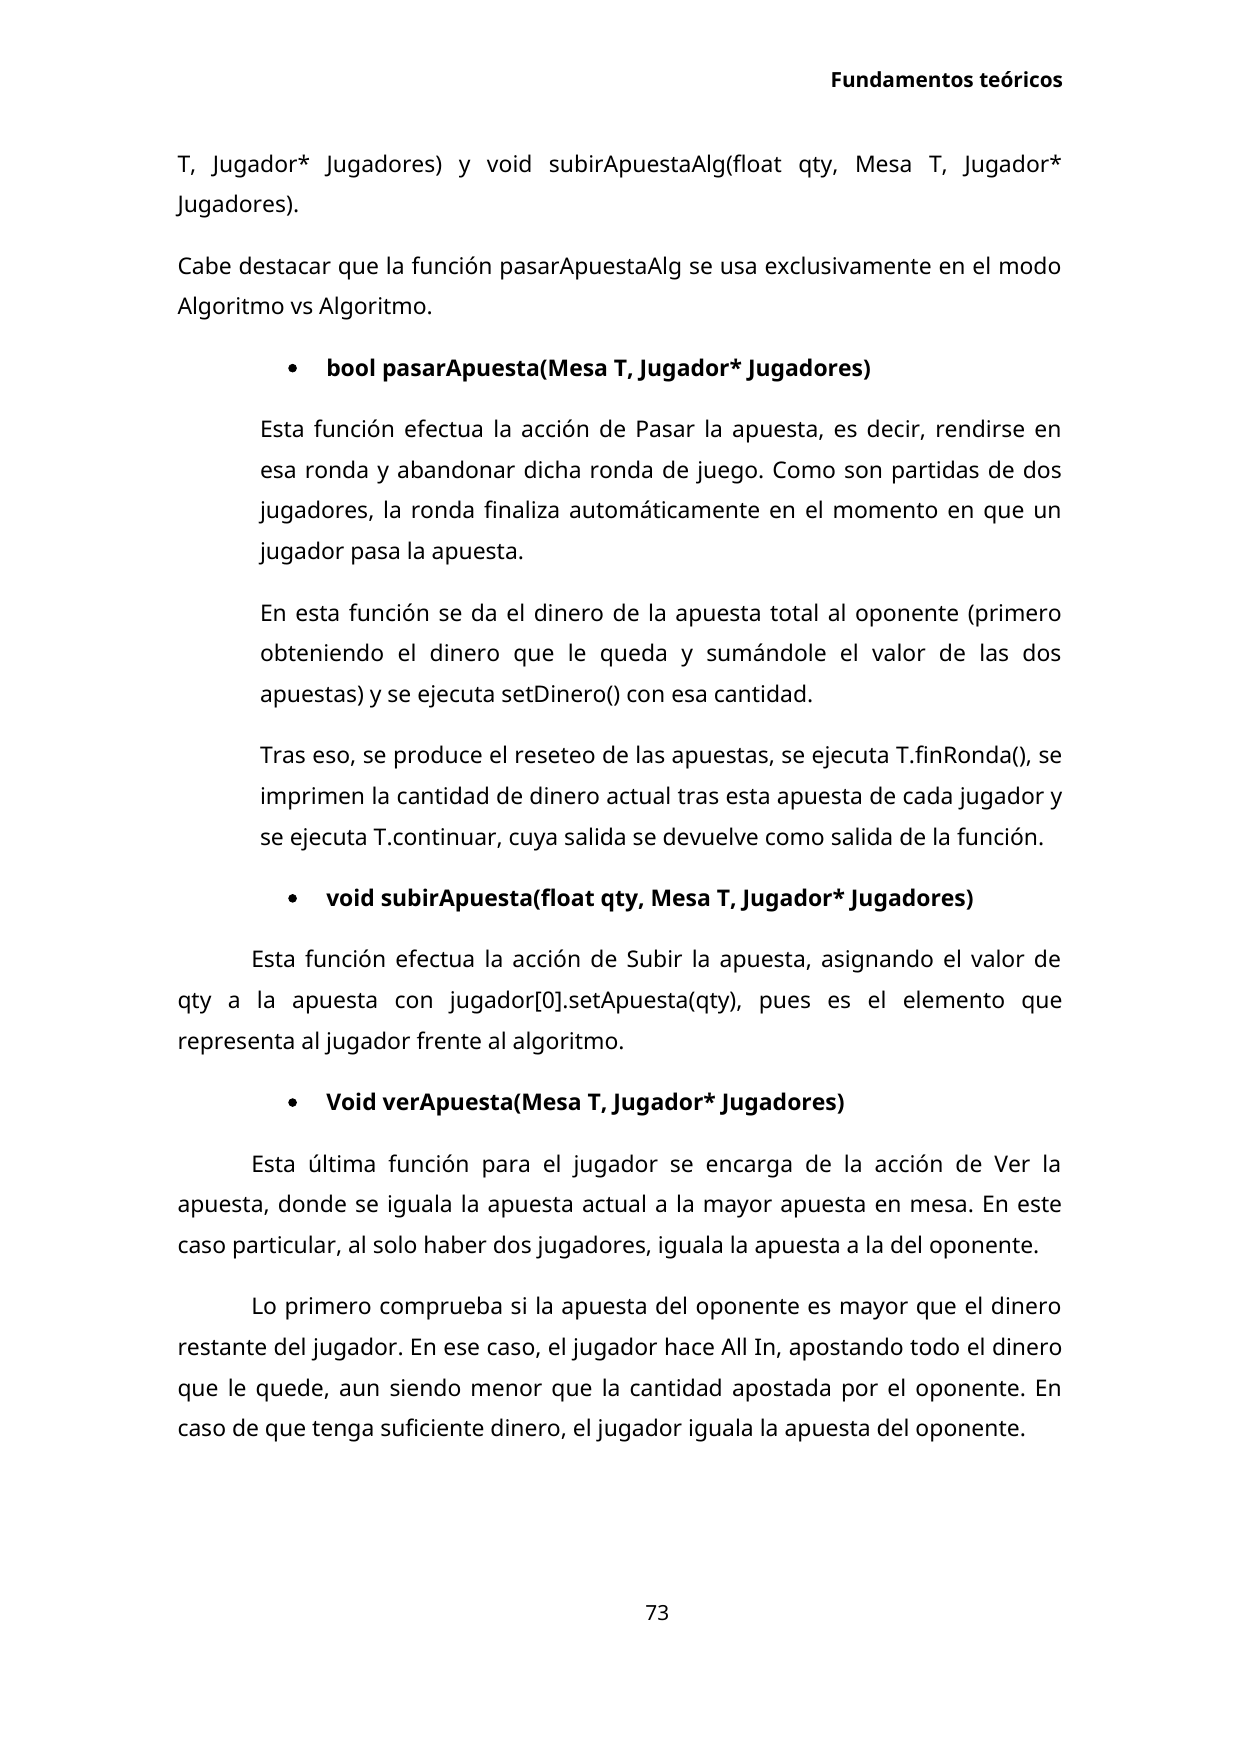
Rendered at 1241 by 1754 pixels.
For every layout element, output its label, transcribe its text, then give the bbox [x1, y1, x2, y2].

text Esta función efectua la acción de Pasar la apuesta, es decir, rendirse en esa ronda y abandonar dicha ronda de juego. Como son partidas de dos jugadores, la ronda finaliza automáticamente en el momento en que un jugador pasa la apuesta. [260, 413, 1063, 566]
text Esta función efectua la acción de Subir la apuesta, asignando el valor de qty a la apuesta con jugador[0].setApuesta(qty), pues es el elemento que representa al jugador frente al algoritmo. [177, 943, 1063, 1056]
text Cabe destacar que la función pasarApuestaAlg se usa exclusivamente en el modo Algoritmo vs Algoritmo. [177, 250, 1063, 322]
text Lo primero comprueba si la apuesta del oponente es mayor que el dinero restante del jugador. En ese caso, el jugador hace All In, apostando todo el dinero que le quede, aun siendo menor que la cantidad apostada por el oponente. En caso de que tenga suficiente dinero, el jugador iguala la apuesta del oponente. [177, 1290, 1063, 1443]
text En esta función se da el dinero de la apuesta total al oponente (primero obteniendo el dinero que le queda y sumándole el valor de las dos apuestas) y se ejecuta setDinero() con esa cantidad. [260, 597, 1063, 709]
list void subirApuesta(float qty, Mesa T, Jugador* Jugadores) [288, 882, 1063, 913]
list bool pasarApuesta(Mesa T, Jugador* Jugadores) [288, 352, 1063, 383]
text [177, 148, 1063, 219]
list Void verApuesta(Mesa T, Jugador* Jugadores) [288, 1086, 1063, 1117]
text Tras eso, se produce el reseteo de las apuestas, se ejecuta T.finRonda(), se imprimen la cantidad de dinero actual tras esta apuesta de cada jugador y se ejecuta T.continuar, cuya salida se devuelve como salida de la función. [260, 739, 1063, 852]
text Esta última función para el jugador se encarga de la acción de Ver la apuesta, donde se iguala la apuesta actual a la mayor apuesta en mesa. En este caso particular, al solo haber dos jugadores, iguala la apuesta a la del oponente. [177, 1148, 1063, 1260]
